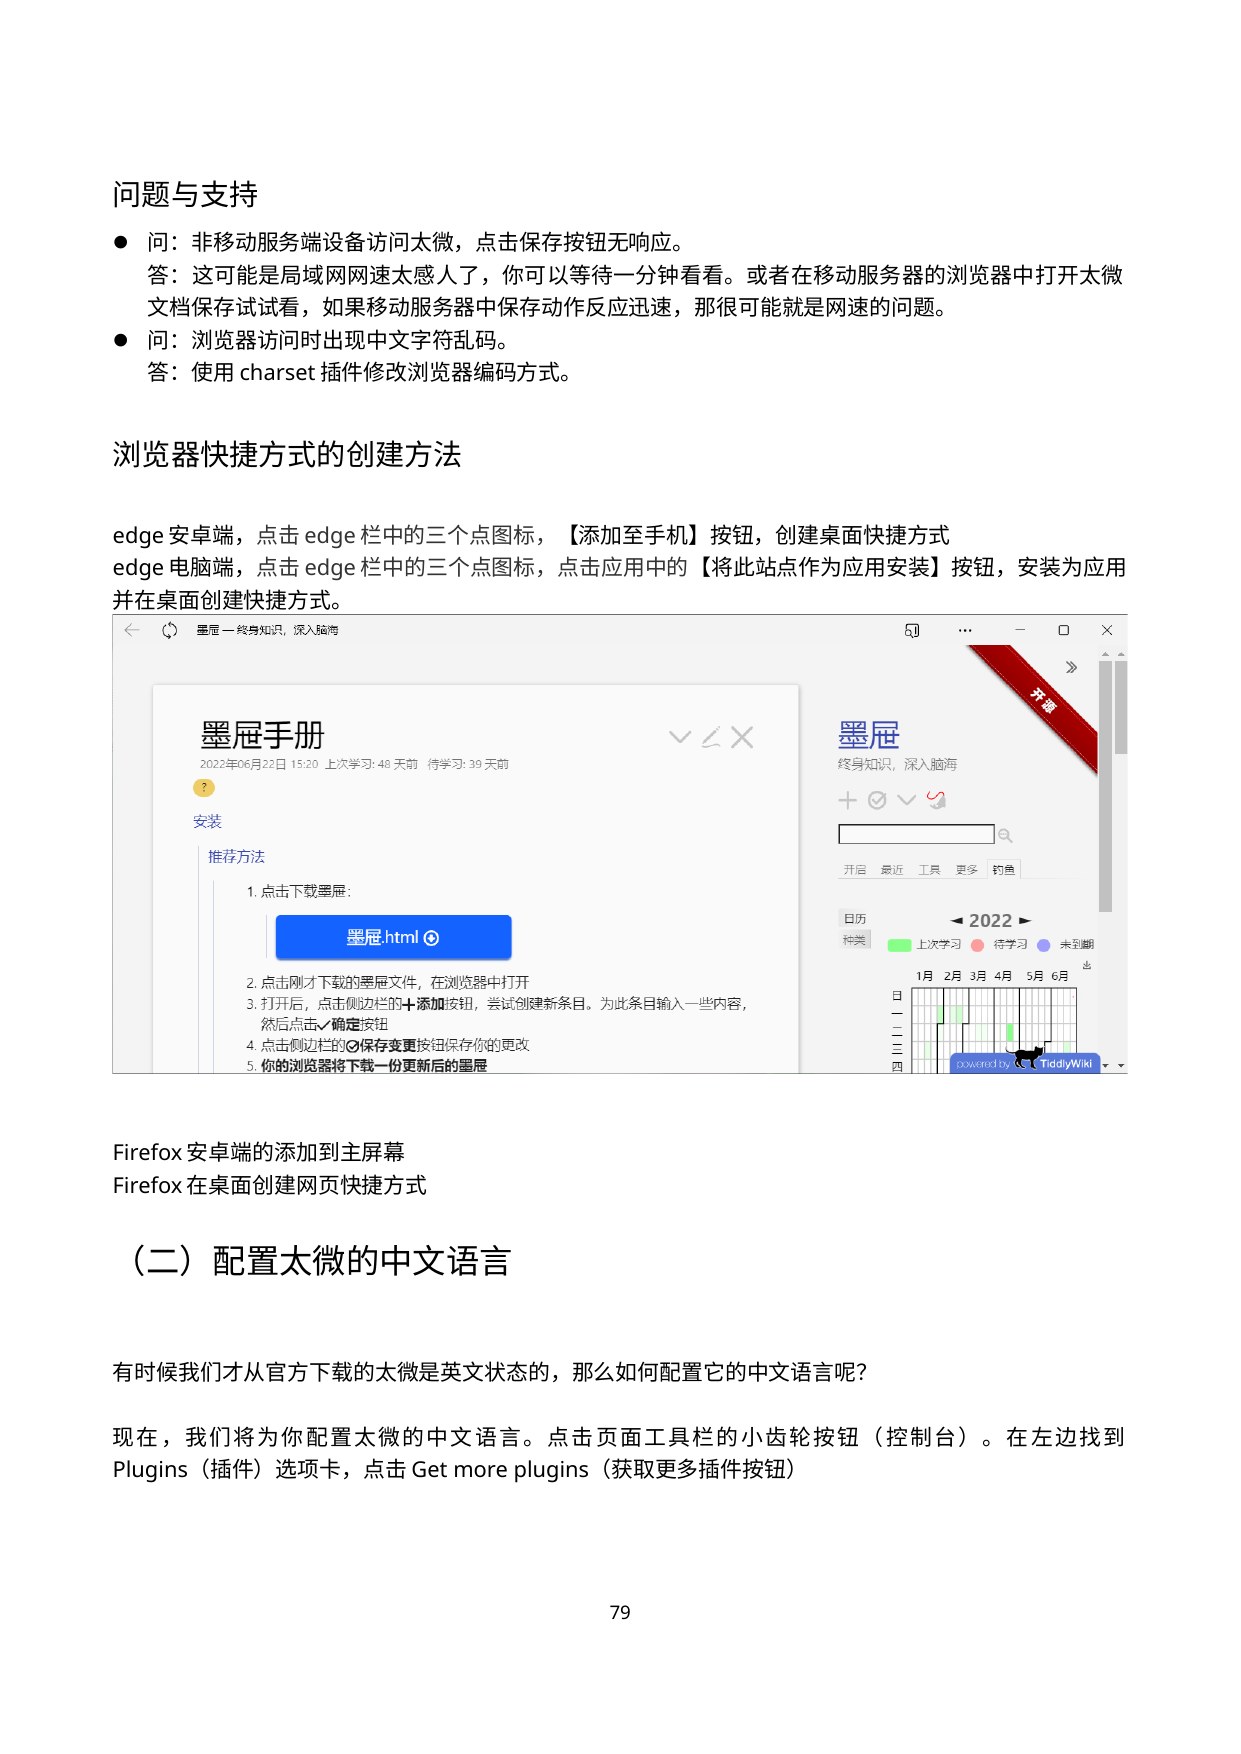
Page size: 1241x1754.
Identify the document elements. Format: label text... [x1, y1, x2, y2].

text 浏览器快捷方式的创建方法 [112, 420, 1128, 485]
text Firefox在桌面创建网页快捷方式 [112, 1167, 1128, 1200]
subtitle （二）配置太微的中文语言 [112, 1227, 1128, 1292]
text 问题与支持 [112, 160, 1128, 225]
text edge电脑端，点击edge栏中的三个点图标，点击应用中的【将此站点作为应用安装】按钮，安装为应用并在桌面创建快捷方式。 [112, 550, 1128, 614]
text 现在，我们将为你配置太微的中文语言。点击页面工具栏的小齿轮按钮（控制台）。在左边找到Plugins（插件）选项卡，点击Get more plugins（获取更多插件按钮） [112, 1419, 1128, 1484]
text edge安卓端，点击edge栏中的三个点图标，【添加至手机】按钮，创建桌面快捷方式 [112, 517, 1128, 550]
text Firefox安卓端的添加到主屏幕 [112, 1135, 1128, 1167]
picture [112, 614, 1128, 1074]
text 答：使用charset插件修改浏览器编码方式。 [147, 355, 1128, 387]
list 问：浏览器访问时出现中文字符乱码。 [112, 322, 1128, 355]
text 答：这可能是局域网网速太感人了，你可以等待一分钟看看。或者在移动服务器的浏览器中打开太微文档保存试试看，如果移动服务器中保存动作反应迅速，那很可能就是网速的问题。 [147, 257, 1128, 322]
text 有时候我们才从官方下载的太微是英文状态的，那么如何配置它的中文语言呢？ [112, 1354, 1128, 1387]
list 问：非移动服务端设备访问太微，点击保存按钮无响应。 [112, 225, 1128, 257]
